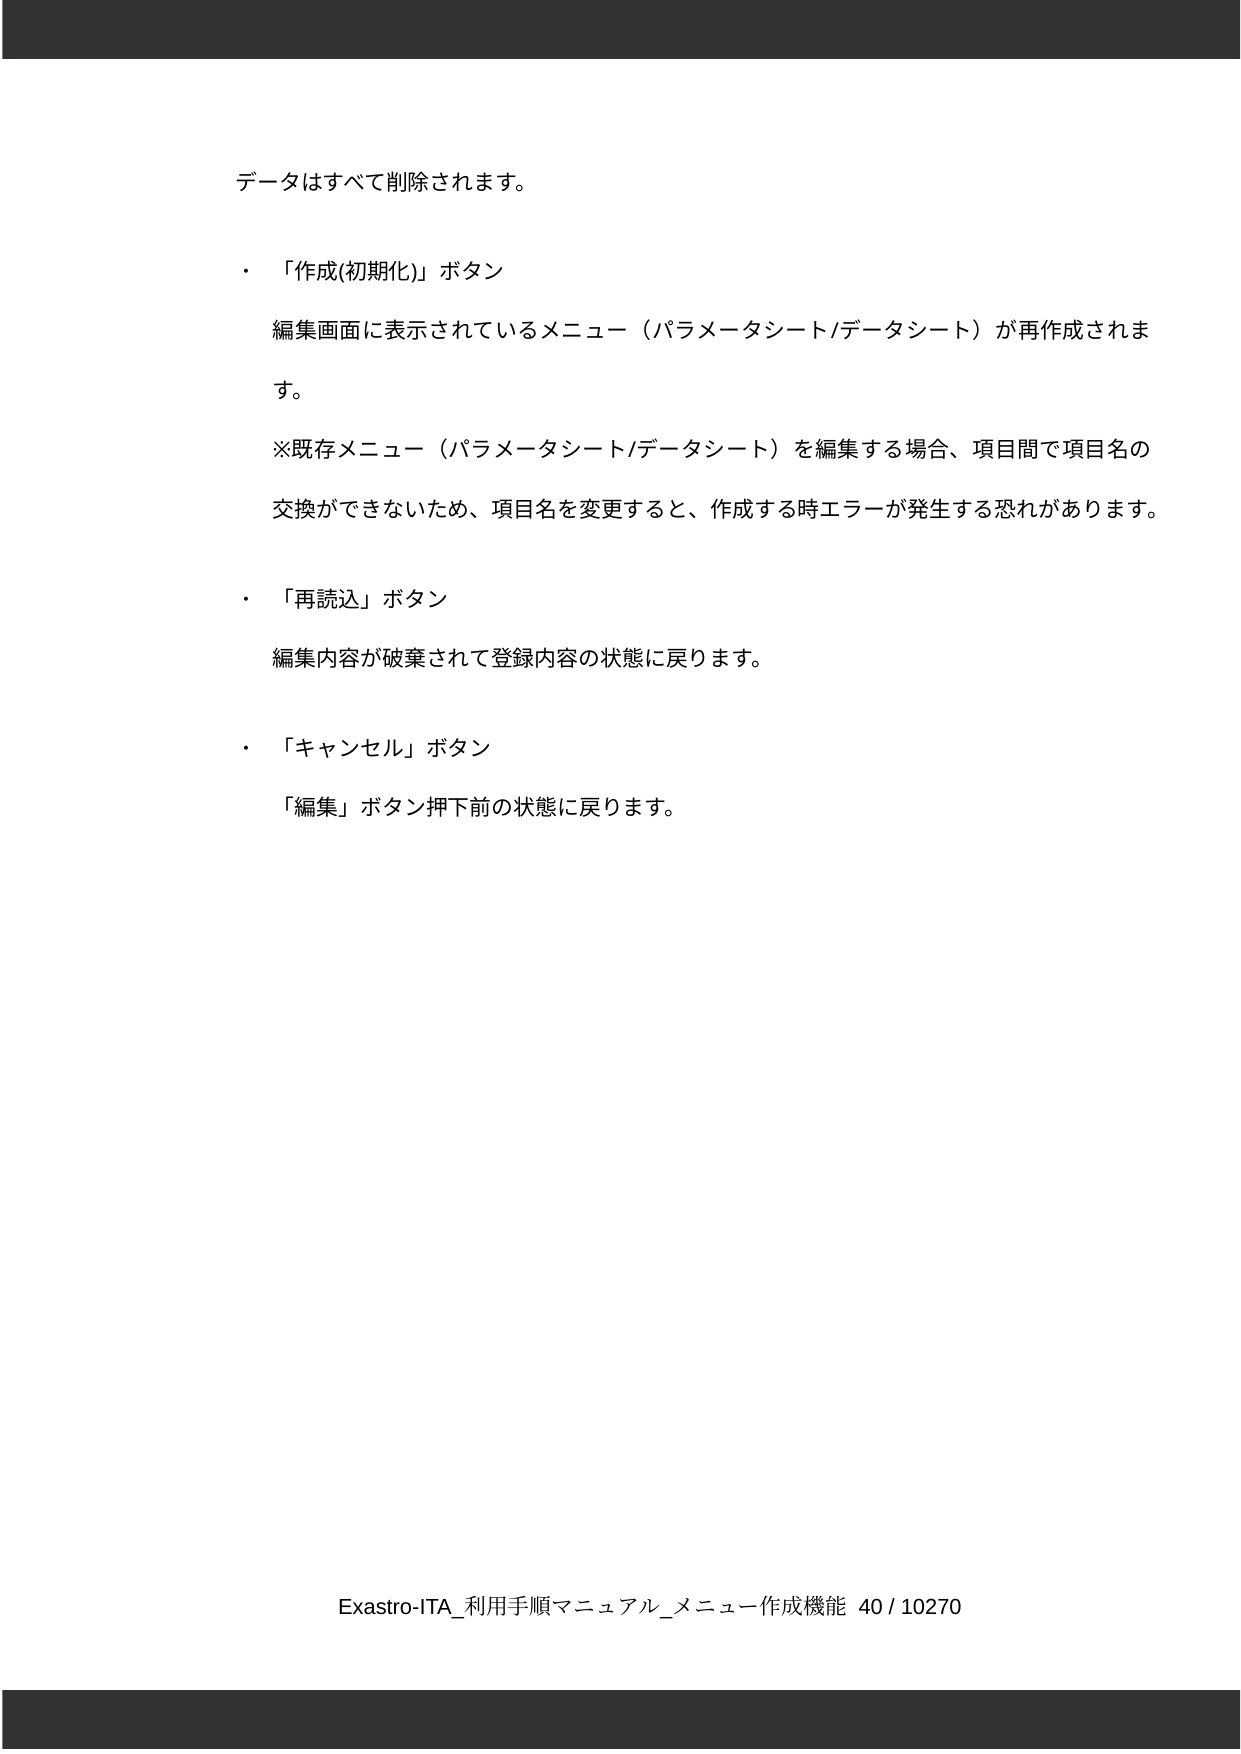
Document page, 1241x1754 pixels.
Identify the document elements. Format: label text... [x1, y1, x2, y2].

list 「再読込」ボタン 編集内容が破棄されて登録内容の状態に戻ります。 [235, 568, 1152, 687]
picture [2, 1690, 1241, 1749]
list 「キャンセル」ボタン 「編集」ボタン押下前の状態に戻ります。 [235, 717, 1152, 836]
list 「作成(初期化)」ボタン 編集画面に表示されているメニュー（パラメータシート/データシート）が再作成されます。 ※既存メニュー（パラメータシート/データシート）を編集する場合、項目間で項目名の交換ができないため、項目名を変更すると、作成する時エラーが発生する恐れがあります。 [235, 240, 1152, 538]
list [235, 151, 1152, 210]
picture [2, 0, 1241, 59]
